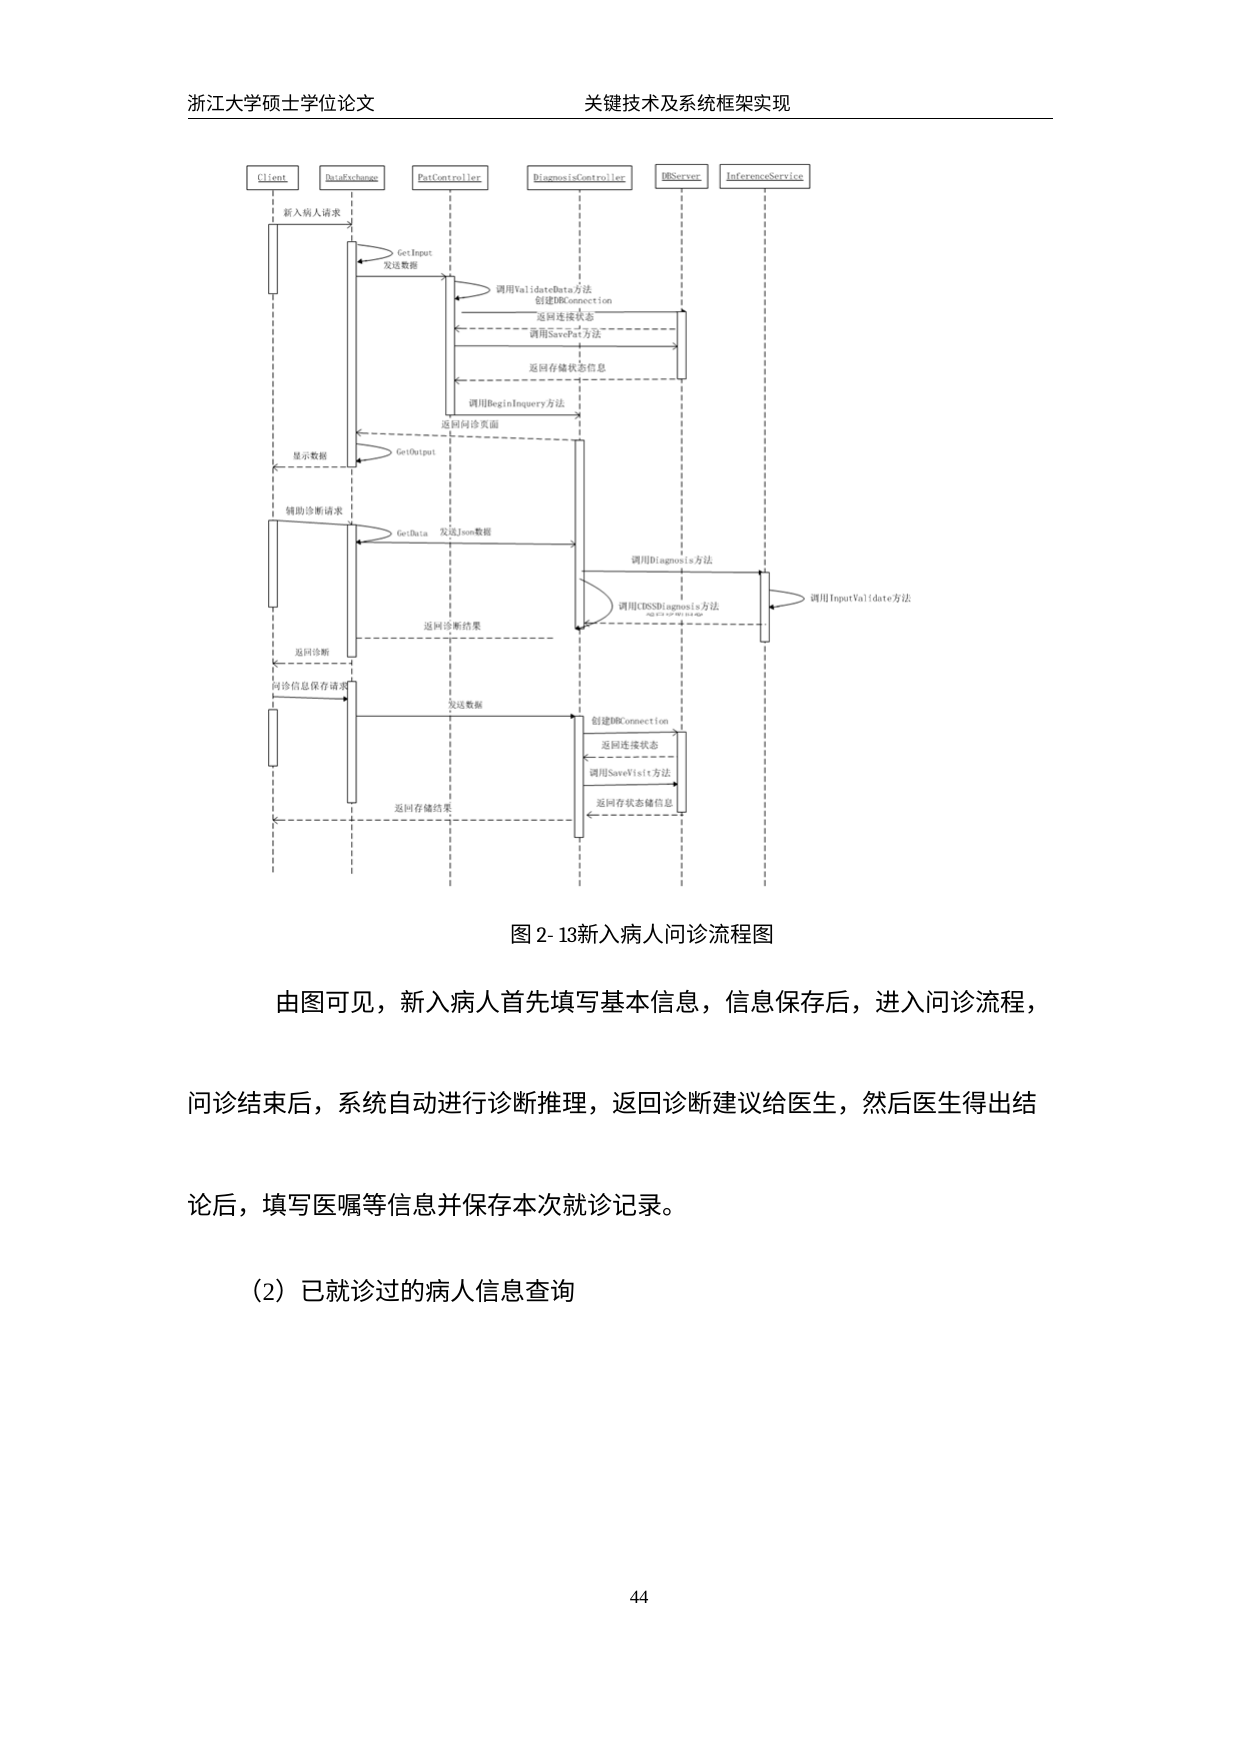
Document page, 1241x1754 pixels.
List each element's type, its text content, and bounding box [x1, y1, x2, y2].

picture [243, 155, 915, 897]
text 由图可见，新入病人首先填写基本信息，信息保存后，进入问诊流程，问诊结束后，系统自动进行诊断推理，返回诊断建议给医生，然后医生得出结论后，填写医嘱等信息并保存本次就诊记录。 [187, 966, 1053, 1238]
text 图2- 13新入病人问诊流程图 [187, 916, 1053, 950]
text （2）已就诊过的病人信息查询 [187, 1256, 1053, 1324]
